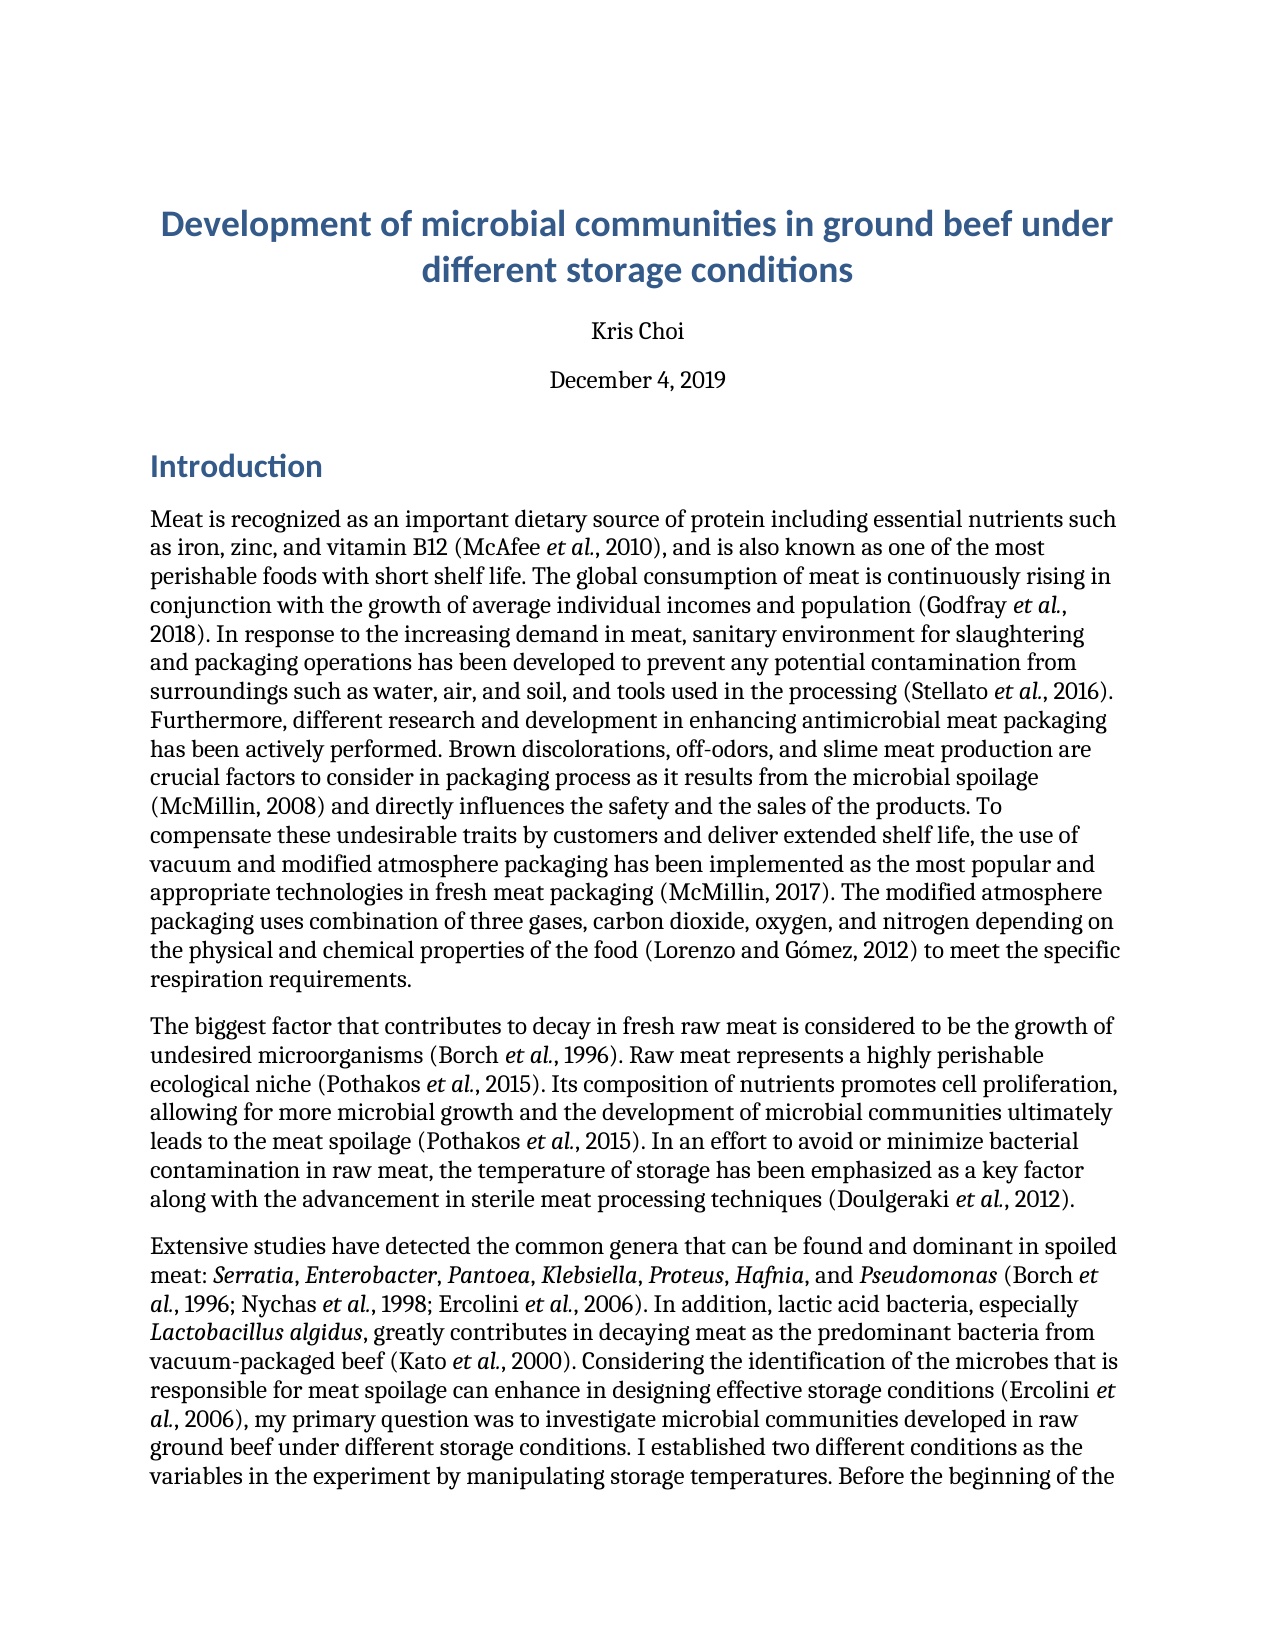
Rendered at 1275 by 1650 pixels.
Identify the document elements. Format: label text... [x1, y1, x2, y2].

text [150, 1232, 1125, 1491]
text Meat is recognized as an important dietary source of protein including essential nutrients such as iron, zinc, and vitamin B12 (McAfee et al., 2010), and is also known as one of the most perishable foods with short shelf life. The global consumption of meat is continuously rising in conjunction with the growth of average individual incomes and population (Godfray et al., 2018). In response to the increasing demand in meat, sanitary environment for slaughtering and packaging operations has been developed to prevent any potential contamination from surroundings such as water, air, and soil, and tools used in the processing (Stellato et al., 2016). Furthermore, different research and development in enhancing antimicrobial meat packaging has been actively performed. Brown discolorations, off-odors, and slime meat production are crucial factors to consider in packaging process as it results from the microbial spoilage (McMillin, 2008) and directly influences the safety and the sales of the products. To compensate these undesirable traits by customers and deliver extended shelf life, the use of vacuum and modified atmosphere packaging has been implemented as the most popular and appropriate technologies in fresh meat packaging (McMillin, 2017). The modified atmosphere packaging uses combination of three gases, carbon dioxide, oxygen, and nitrogen depending on the physical and chemical properties of the food (Lorenzo and Gómez, 2012) to meet the specific respiration requirements. [150, 504, 1125, 993]
text The biggest factor that contributes to decay in fresh raw meat is considered to be the growth of undesired microorganisms (Borch et al., 1996). Raw meat represents a highly perishable ecological niche (Pothakos et al., 2015). Its composition of nutrients promotes cell proliferation, allowing for more microbial growth and the development of microbial communities ultimately leads to the meat spoilage (Pothakos et al., 2015). In an effort to avoid or minimize bacterial contamination in raw meat, the temperature of storage has been emphasized as a key factor along with the advancement in sterile meat processing techniques (Doulgeraki et al., 2012). [150, 1012, 1125, 1213]
text December 4, 2019 [150, 366, 1125, 395]
subtitle Introduction [150, 445, 1125, 486]
title Development of microbial communities in ground beef under different storage conditions [150, 200, 1125, 292]
text Kris Choi [150, 317, 1125, 345]
